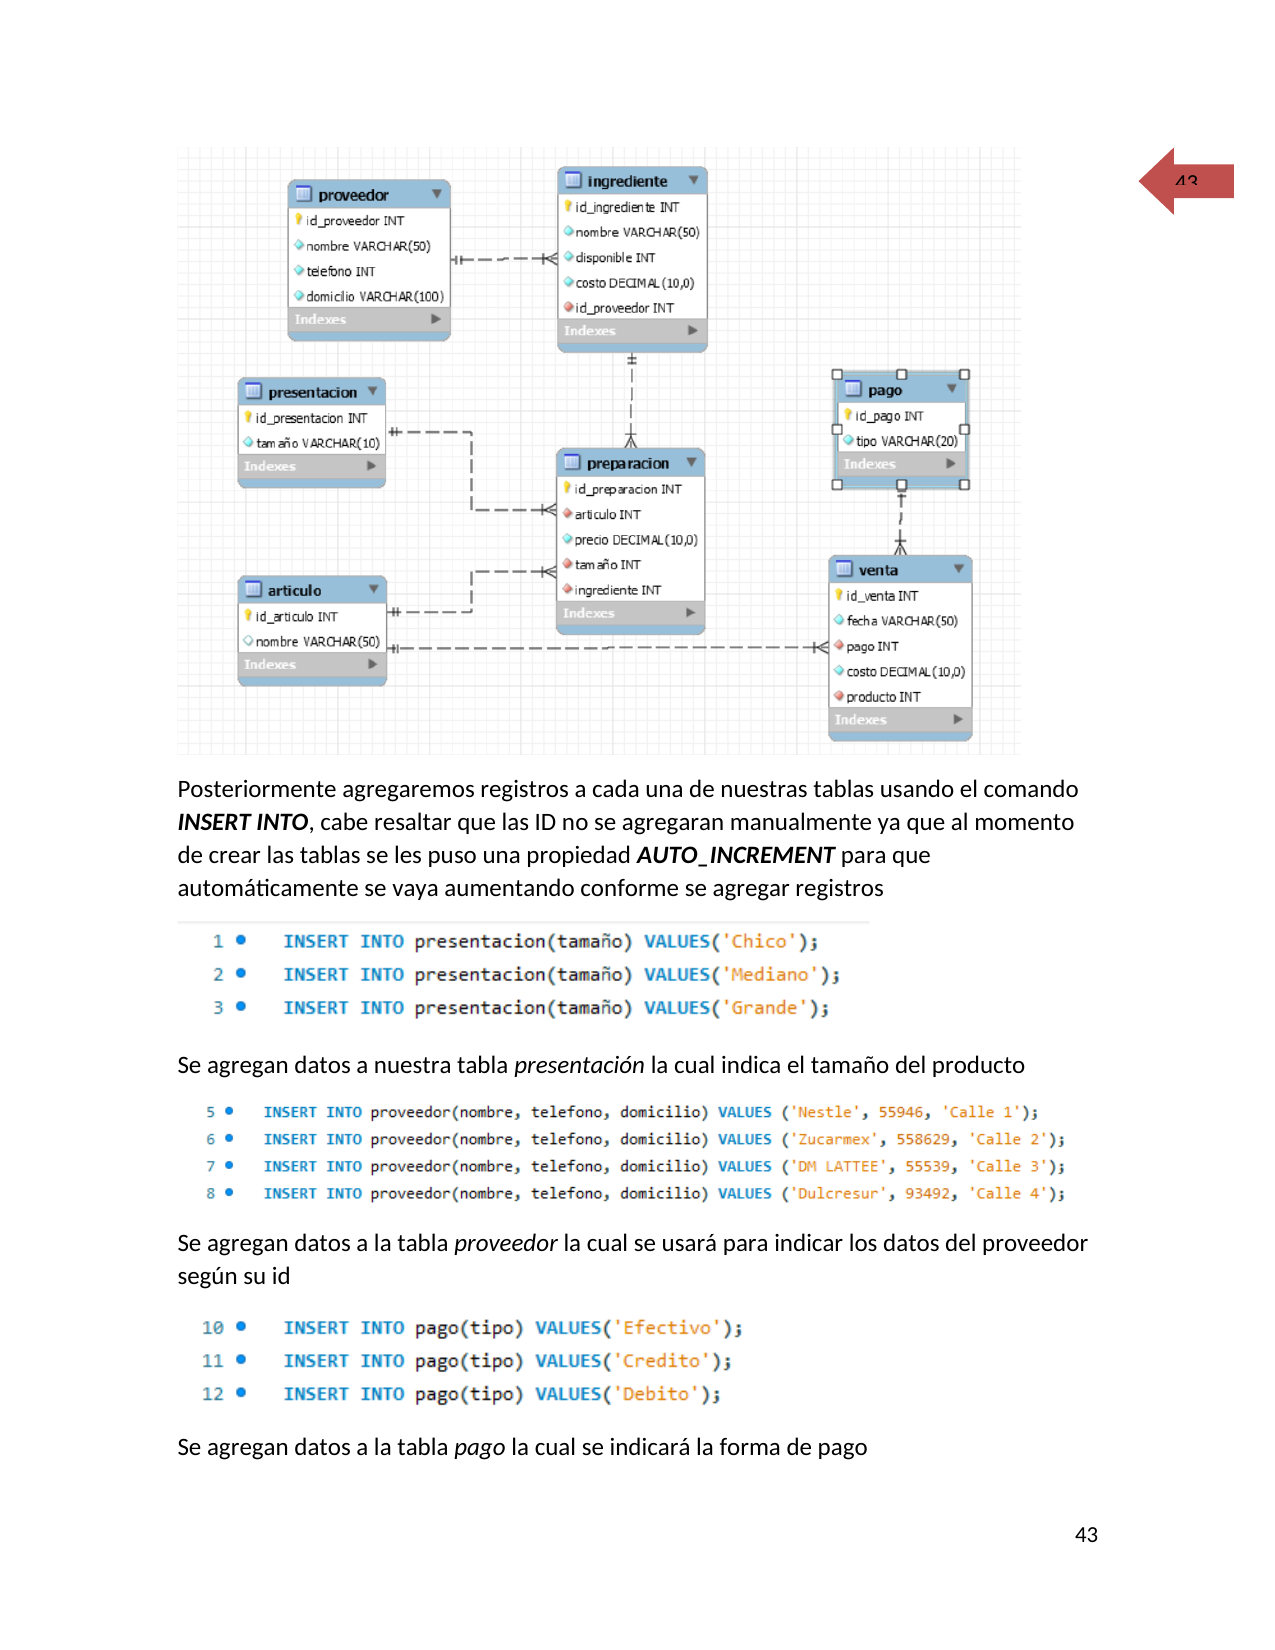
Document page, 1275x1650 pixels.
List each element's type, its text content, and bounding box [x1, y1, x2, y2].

text Se agregan datos a la tabla proveedor la cual se usará para indicar los datos del proveedor según su id [177, 1227, 1098, 1291]
text Posteriormente agregaremos registros a cada una de nuestras tablas usando el comando INSERT INTO, cabe resaltar que las ID no se agregaran manualmente ya que al momento de crear las tablas se les puso una propiedad AUTO_INCREMENT para que automáticamente se vaya aumentando conforme se agregar registros [177, 773, 1098, 903]
picture [177, 1309, 771, 1413]
picture [177, 1098, 1098, 1209]
picture [177, 147, 1022, 755]
text Se agregan datos a la tabla pago la cual se indicará la forma de pago [177, 1431, 1098, 1462]
picture [177, 921, 870, 1030]
text Se agregan datos a nuestra tabla presentación la cual indica el tamaño del producto [177, 1049, 1098, 1079]
